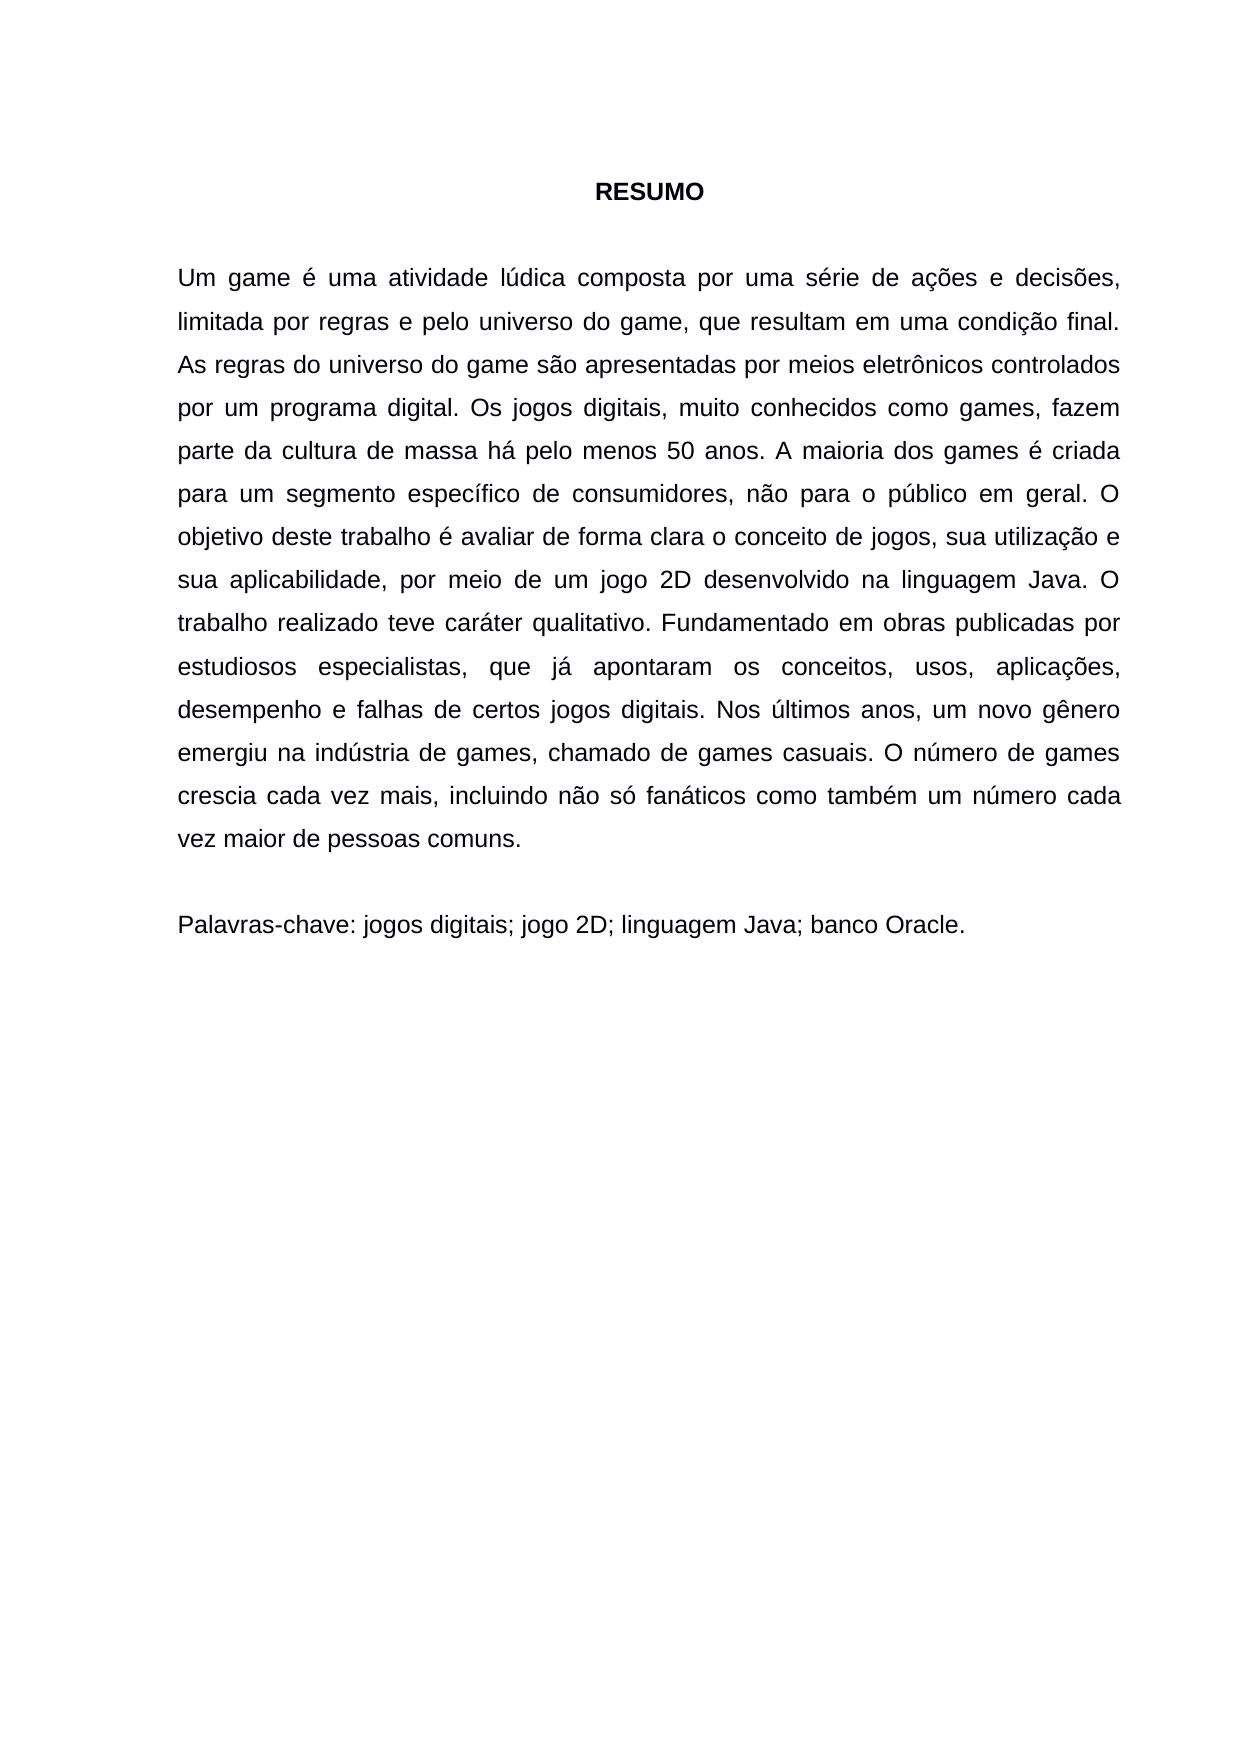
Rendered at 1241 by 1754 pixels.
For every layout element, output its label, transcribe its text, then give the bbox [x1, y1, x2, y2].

text RESUMO [177, 177, 1122, 206]
text Um game é uma atividade lúdica composta por uma série de ações e decisões, limitada por regras e pelo universo do game, que resultam em uma condição final. As regras do universo do game são apresentadas por meios eletrônicos controlados por um programa digital. Os jogos digitais, muito conhecidos como games, fazem parte da cultura de massa há pelo menos 50 anos. A maioria dos games é criada para um segmento específico de consumidores, não para o público em geral. O objetivo deste trabalho é avaliar de forma clara o conceito de jogos, sua utilização e sua aplicabilidade, por meio de um jogo 2D desenvolvido na linguagem Java. O trabalho realizado teve caráter qualitativo. Fundamentado em obras publicadas por estudiosos especialistas, que já apontaram os conceitos, usos, aplicações, desempenho e falhas de certos jogos digitais. Nos últimos anos, um novo gênero emergiu na indústria de games, chamado de games casuais. O número de games crescia cada vez mais, incluindo não só fanáticos como também um número cada vez maior de pessoas comuns. [177, 263, 1122, 853]
text Palavras-chave: jogos digitais; jogo 2D; linguagem Java; banco Oracle. [177, 910, 1122, 939]
